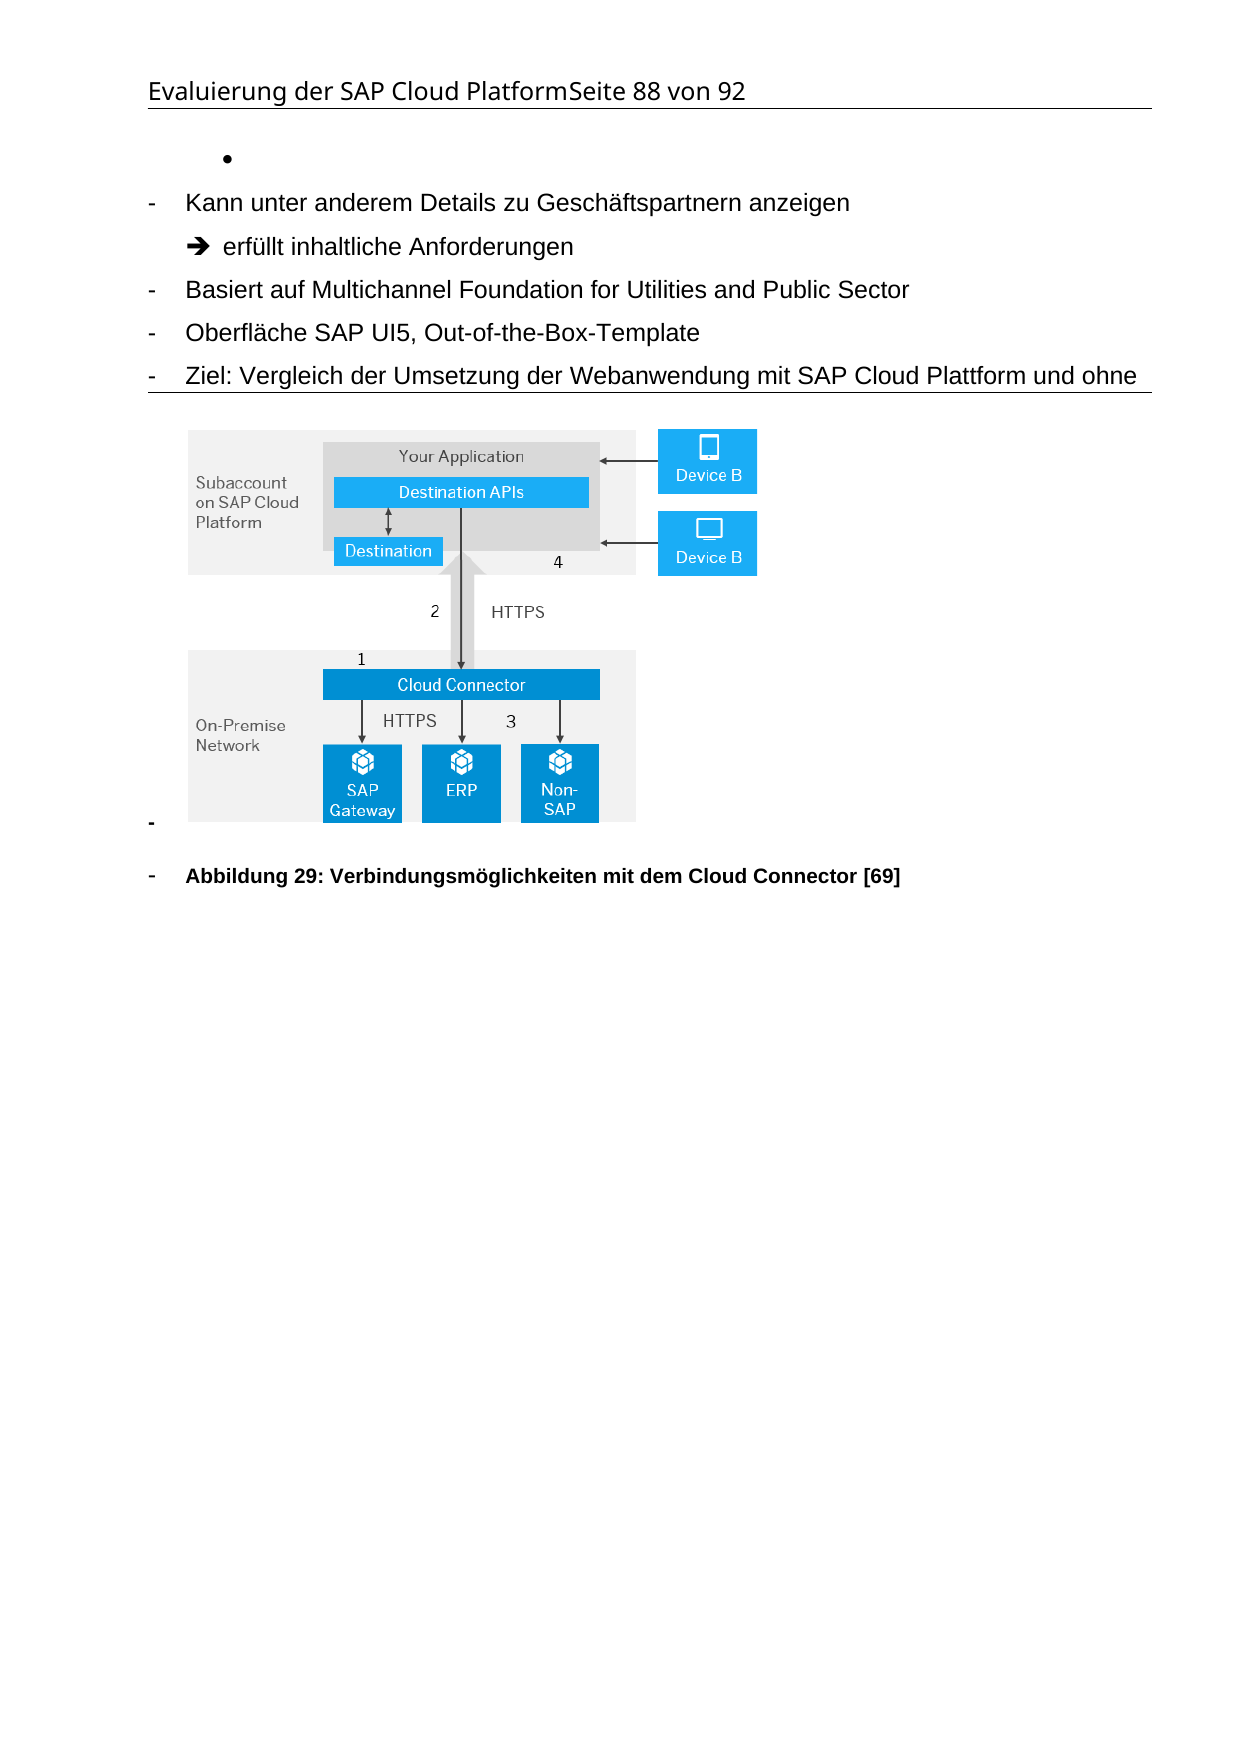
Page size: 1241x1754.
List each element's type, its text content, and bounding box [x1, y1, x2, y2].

picture [185, 420, 758, 830]
list Kann unter anderem Details zu Geschäftspartnern anzeigen [148, 188, 1152, 217]
list erfüllt inhaltliche Anforderungen [185, 231, 1152, 260]
list Oberfläche SAP UI5, Out-of-the-Box-Template [148, 318, 1152, 347]
list Basiert auf Multichannel Foundation for Utilities and Public Sector [148, 275, 1152, 303]
list Ziel: Vergleich der Umsetzung der Webanwendung mit SAP Cloud Plattform und ohne [148, 361, 1152, 392]
